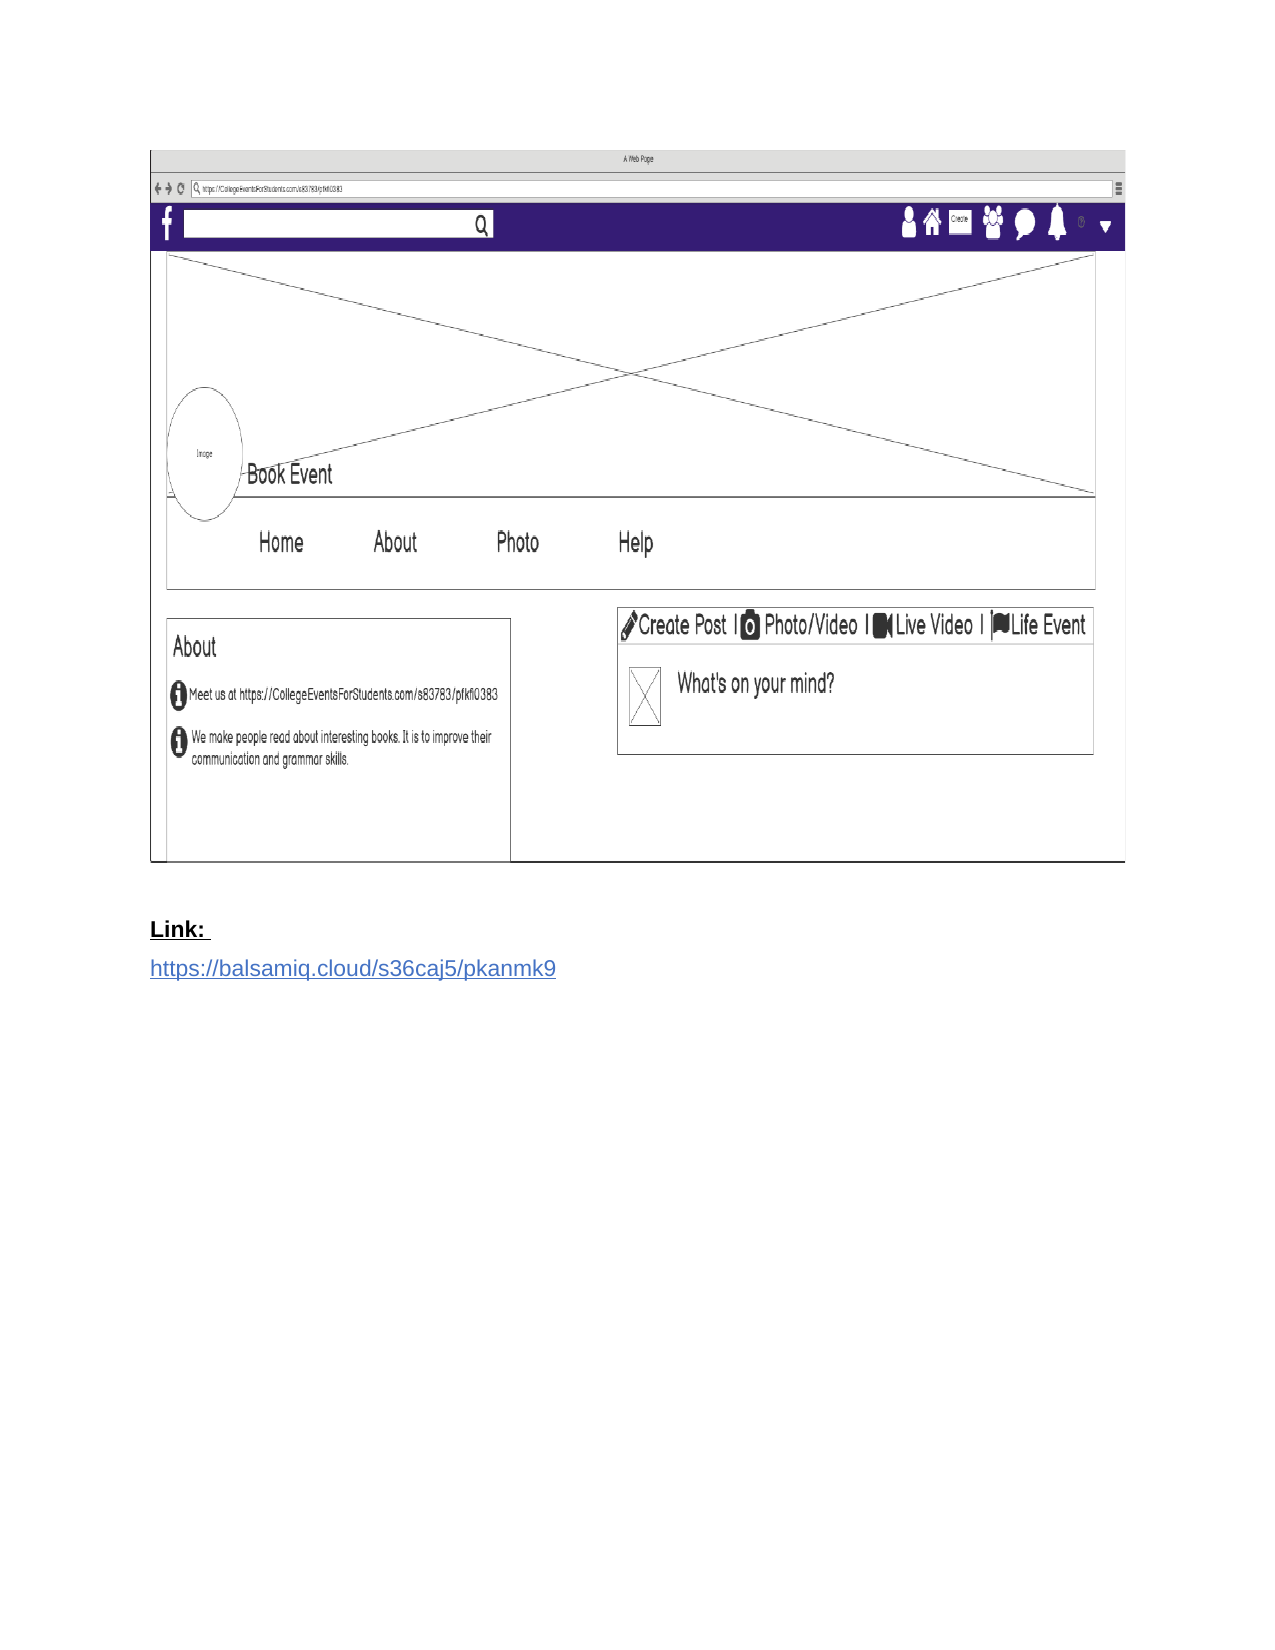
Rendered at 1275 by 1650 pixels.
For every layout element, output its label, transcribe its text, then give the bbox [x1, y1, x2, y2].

picture [150, 150, 1125, 863]
text https://balsamiq.cloud/s36caj5/pkanmk9 [150, 955, 1128, 982]
text Link: [150, 916, 1128, 942]
